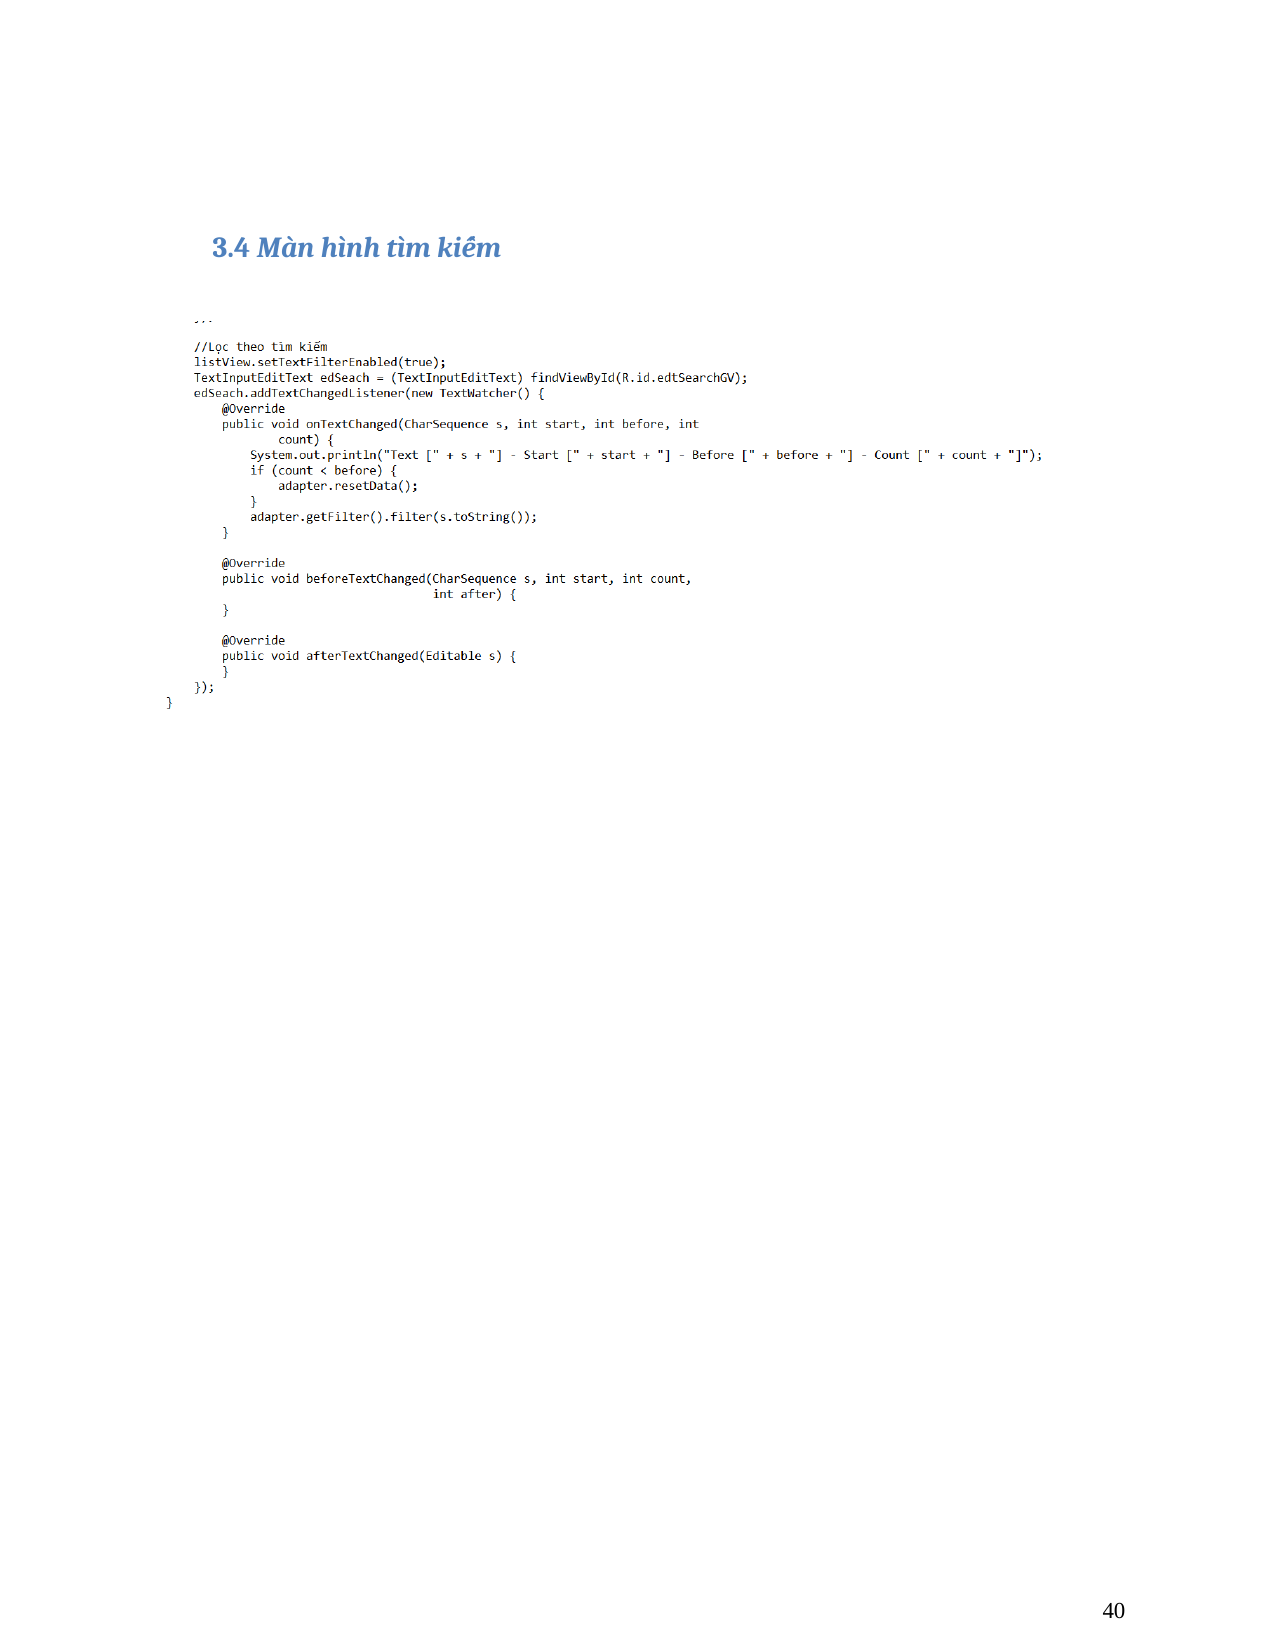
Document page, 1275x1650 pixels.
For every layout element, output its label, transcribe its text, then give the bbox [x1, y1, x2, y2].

subtitle 3.4 Màn hình tìm kiếm [137, 232, 1125, 265]
picture [155, 321, 1131, 727]
